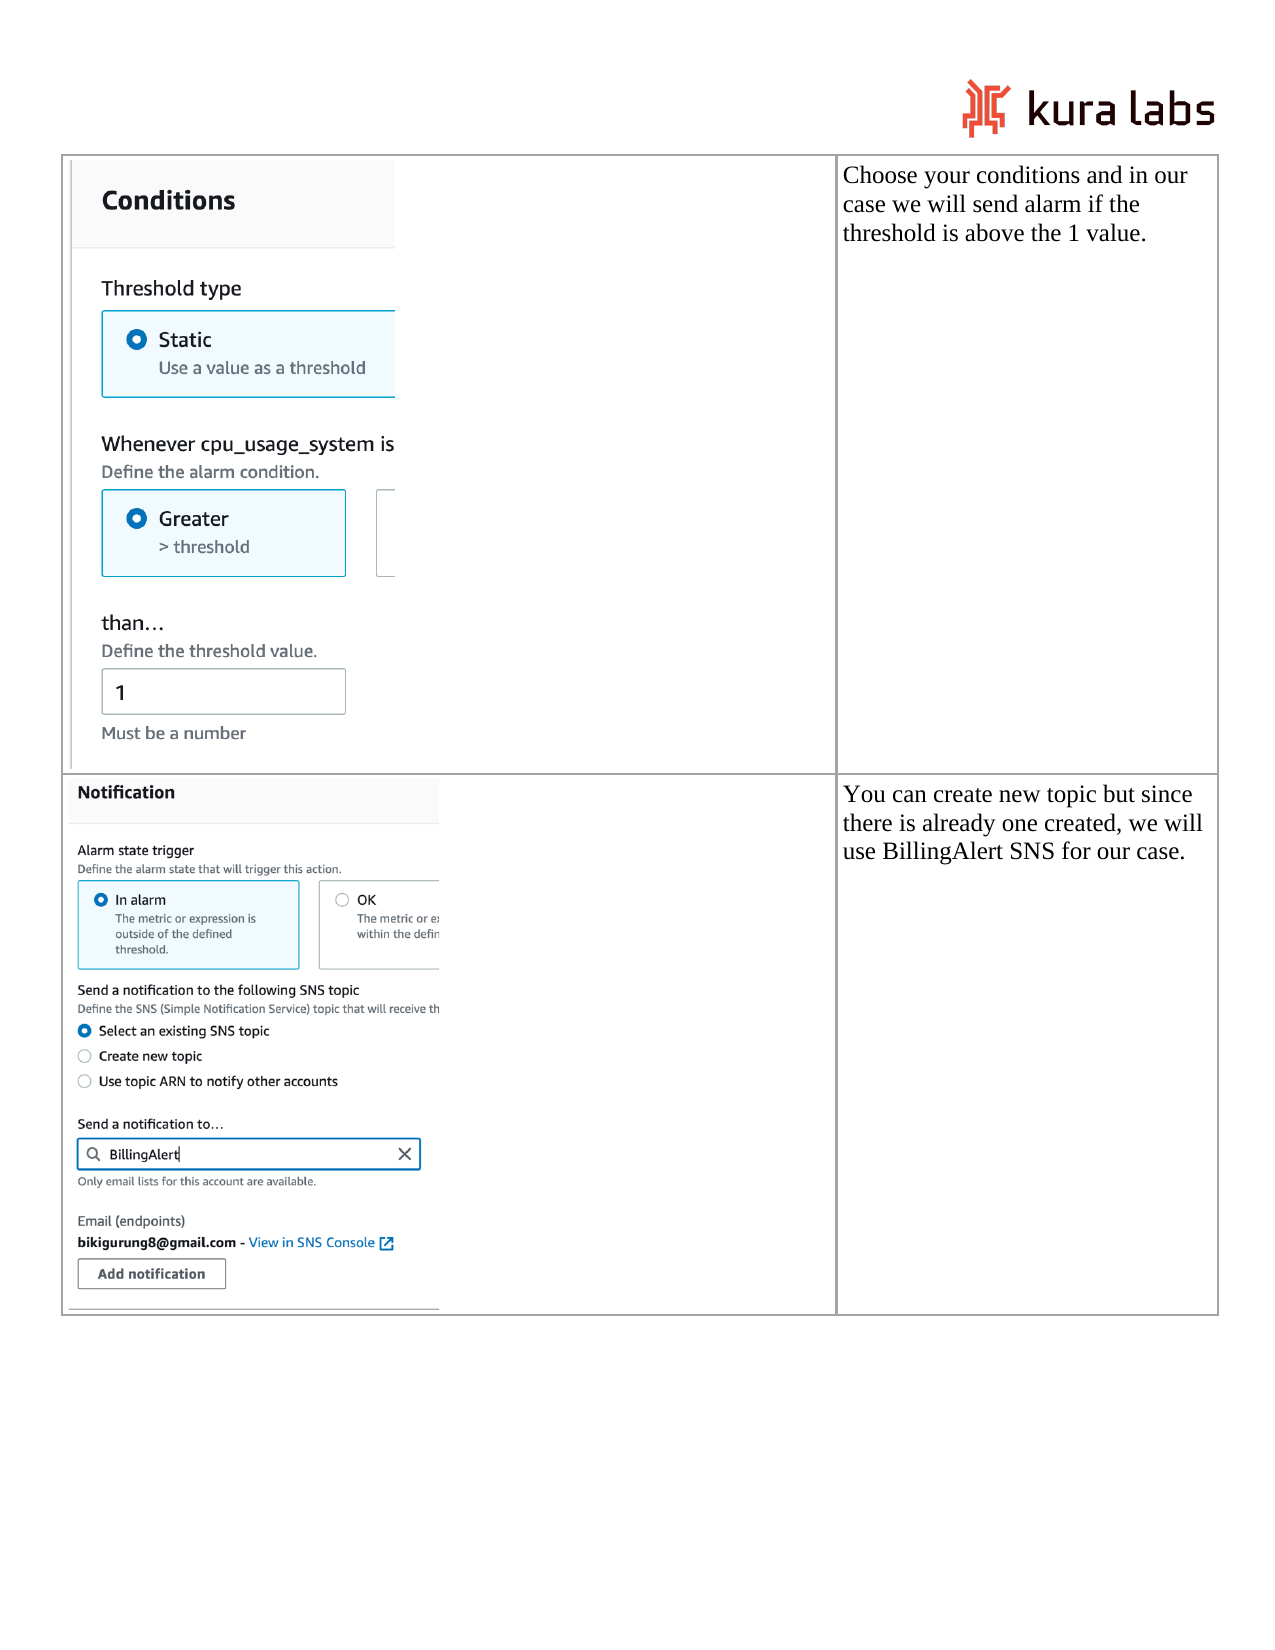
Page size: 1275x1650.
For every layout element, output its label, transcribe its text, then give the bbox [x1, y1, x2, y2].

picture [962, 75, 1219, 144]
table_cell You can create new topic but since there is already one created, we will use BillingAlert SNS for our case. [838, 775, 1217, 1313]
picture [104, 312, 395, 396]
table_cell [63, 775, 835, 1313]
table_cell Choose your conditions and in our case we will send alarm if the threshold is above the 1 value. [838, 156, 1217, 773]
picture [68, 778, 440, 1310]
picture [68, 160, 395, 769]
table_cell [63, 156, 835, 773]
